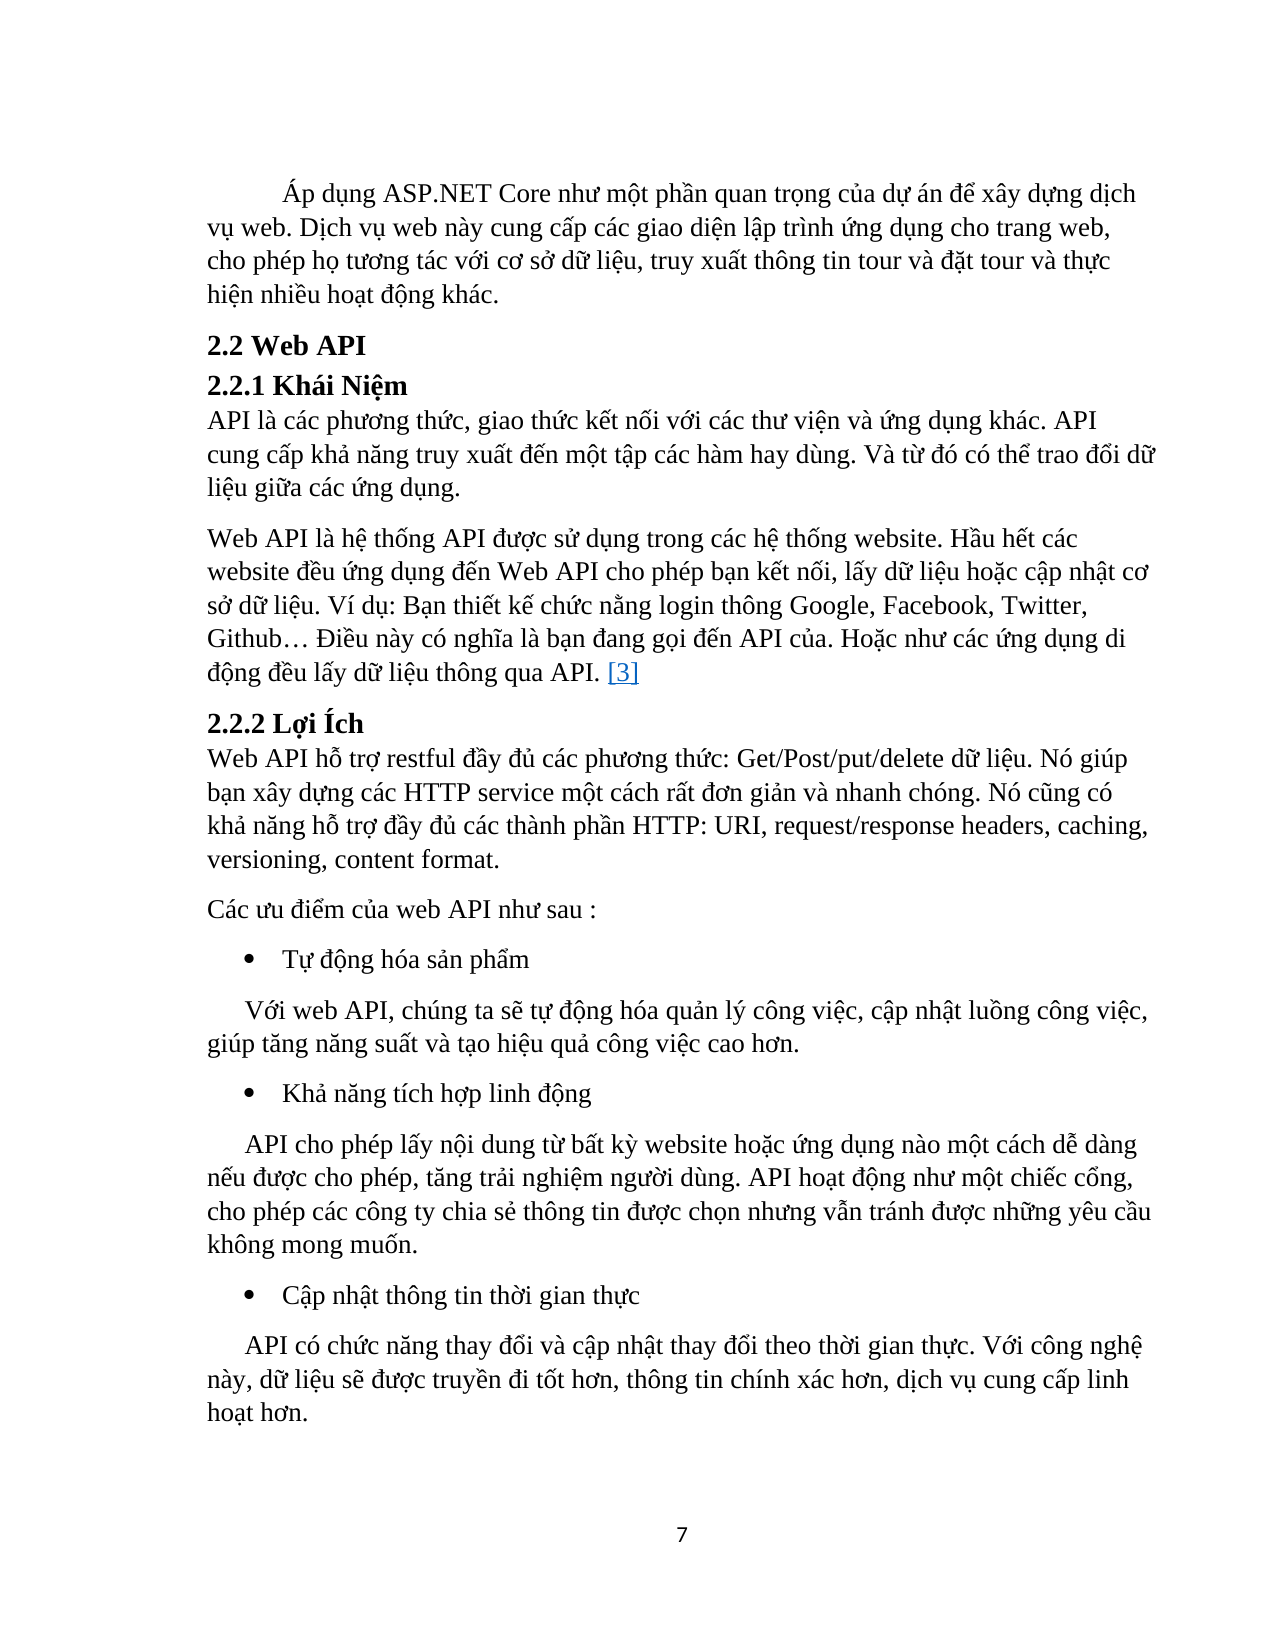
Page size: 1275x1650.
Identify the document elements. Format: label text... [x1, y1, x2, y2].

text Với web API, chúng ta sẽ tự động hóa quản lý công việc, cập nhật luồng công việc, giúp tăng năng suất và tạo hiệu quả công việc cao hơn. [207, 994, 1157, 1058]
subtitle 2.2.2 Lợi Ích [207, 706, 1157, 740]
text Web API hỗ trợ restful đầy đủ các phương thức: Get/Post/put/delete dữ liệu. Nó giúp bạn xây dựng các HTTP service một cách rất đơn giản và nhanh chóng. Nó cũng có khả năng hỗ trợ đầy đủ các thành phần HTTP: URI, request/response headers, caching, versioning, content format. [207, 742, 1157, 874]
text API cho phép lấy nội dung từ bất kỳ website hoặc ứng dụng nào một cách dễ dàng nếu được cho phép, tăng trải nghiệm người dùng. API hoạt động như một chiếc cổng, cho phép các công ty chia sẻ thông tin được chọn nhưng vẫn tránh được những yêu cầu không mong muốn. [207, 1128, 1157, 1260]
text Áp dụng ASP.NET Core như một phần quan trọng của dự án để xây dựng dịch vụ web. Dịch vụ web này cung cấp các giao diện lập trình ứng dụng cho trang web, cho phép họ tương tác với cơ sở dữ liệu, truy xuất thông tin tour và đặt tour và thực hiện nhiều hoạt động khác. [207, 177, 1157, 309]
text API là các phương thức, giao thức kết nối với các thư viện và ứng dụng khác. API cung cấp khả năng truy xuất đến một tập các hàm hay dùng. Và từ đó có thể trao đổi dữ liệu giữa các ứng dụng. [207, 404, 1157, 503]
list Cập nhật thông tin thời gian thực [244, 1279, 1157, 1310]
list Khả năng tích hợp linh động [244, 1077, 1157, 1109]
text Web API là hệ thống API được sử dụng trong các hệ thống website. Hầu hết các website đều ứng dụng đến Web API cho phép bạn kết nối, lấy dữ liệu hoặc cập nhật cơ sở dữ liệu. Ví dụ: Bạn thiết kế chức nằng login thông Google, Facebook, Twitter, Github… Điều này có nghĩa là bạn đang gọi đến API của. Hoặc như các ứng dụng di động đều lấy dữ liệu thông qua API. [3] [207, 522, 1157, 687]
list Tự động hóa sản phẩm [244, 943, 1157, 974]
text API có chức năng thay đổi và cập nhật thay đổi theo thời gian thực. Với công nghệ này, dữ liệu sẽ được truyền đi tốt hơn, thông tin chính xác hơn, dịch vụ cung cấp linh hoạt hơn. [207, 1329, 1157, 1427]
subtitle 2.2 Web API [207, 328, 1157, 362]
text Các ưu điểm của web API như sau : [207, 893, 1157, 924]
subtitle 2.2.1 Khái Niệm [207, 368, 1157, 402]
